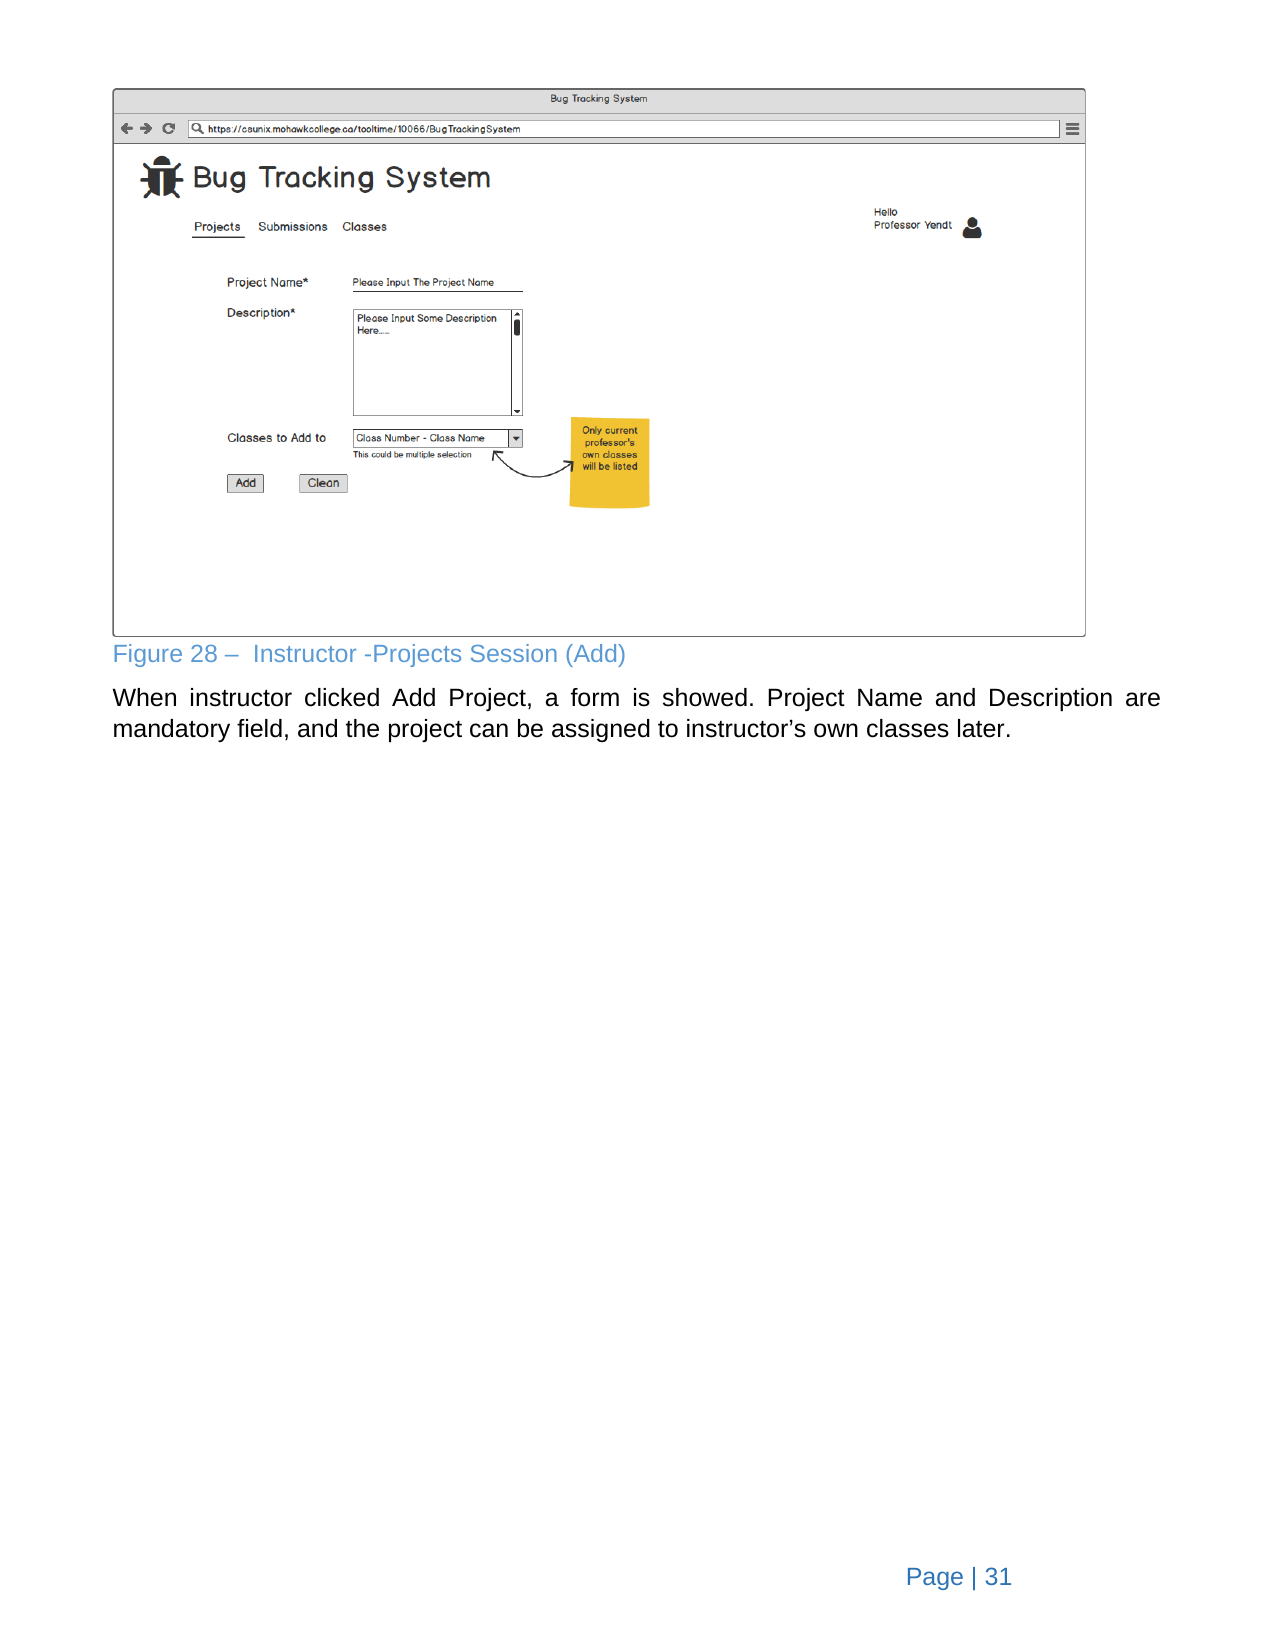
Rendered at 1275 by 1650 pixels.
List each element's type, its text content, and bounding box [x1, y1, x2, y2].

picture [112, 88, 1086, 637]
text When instructor clicked Add Project, a form is showed. Project Name and Description are mandatory field, and the project can be assigned to instructor’s own classes later. [112, 683, 1163, 742]
